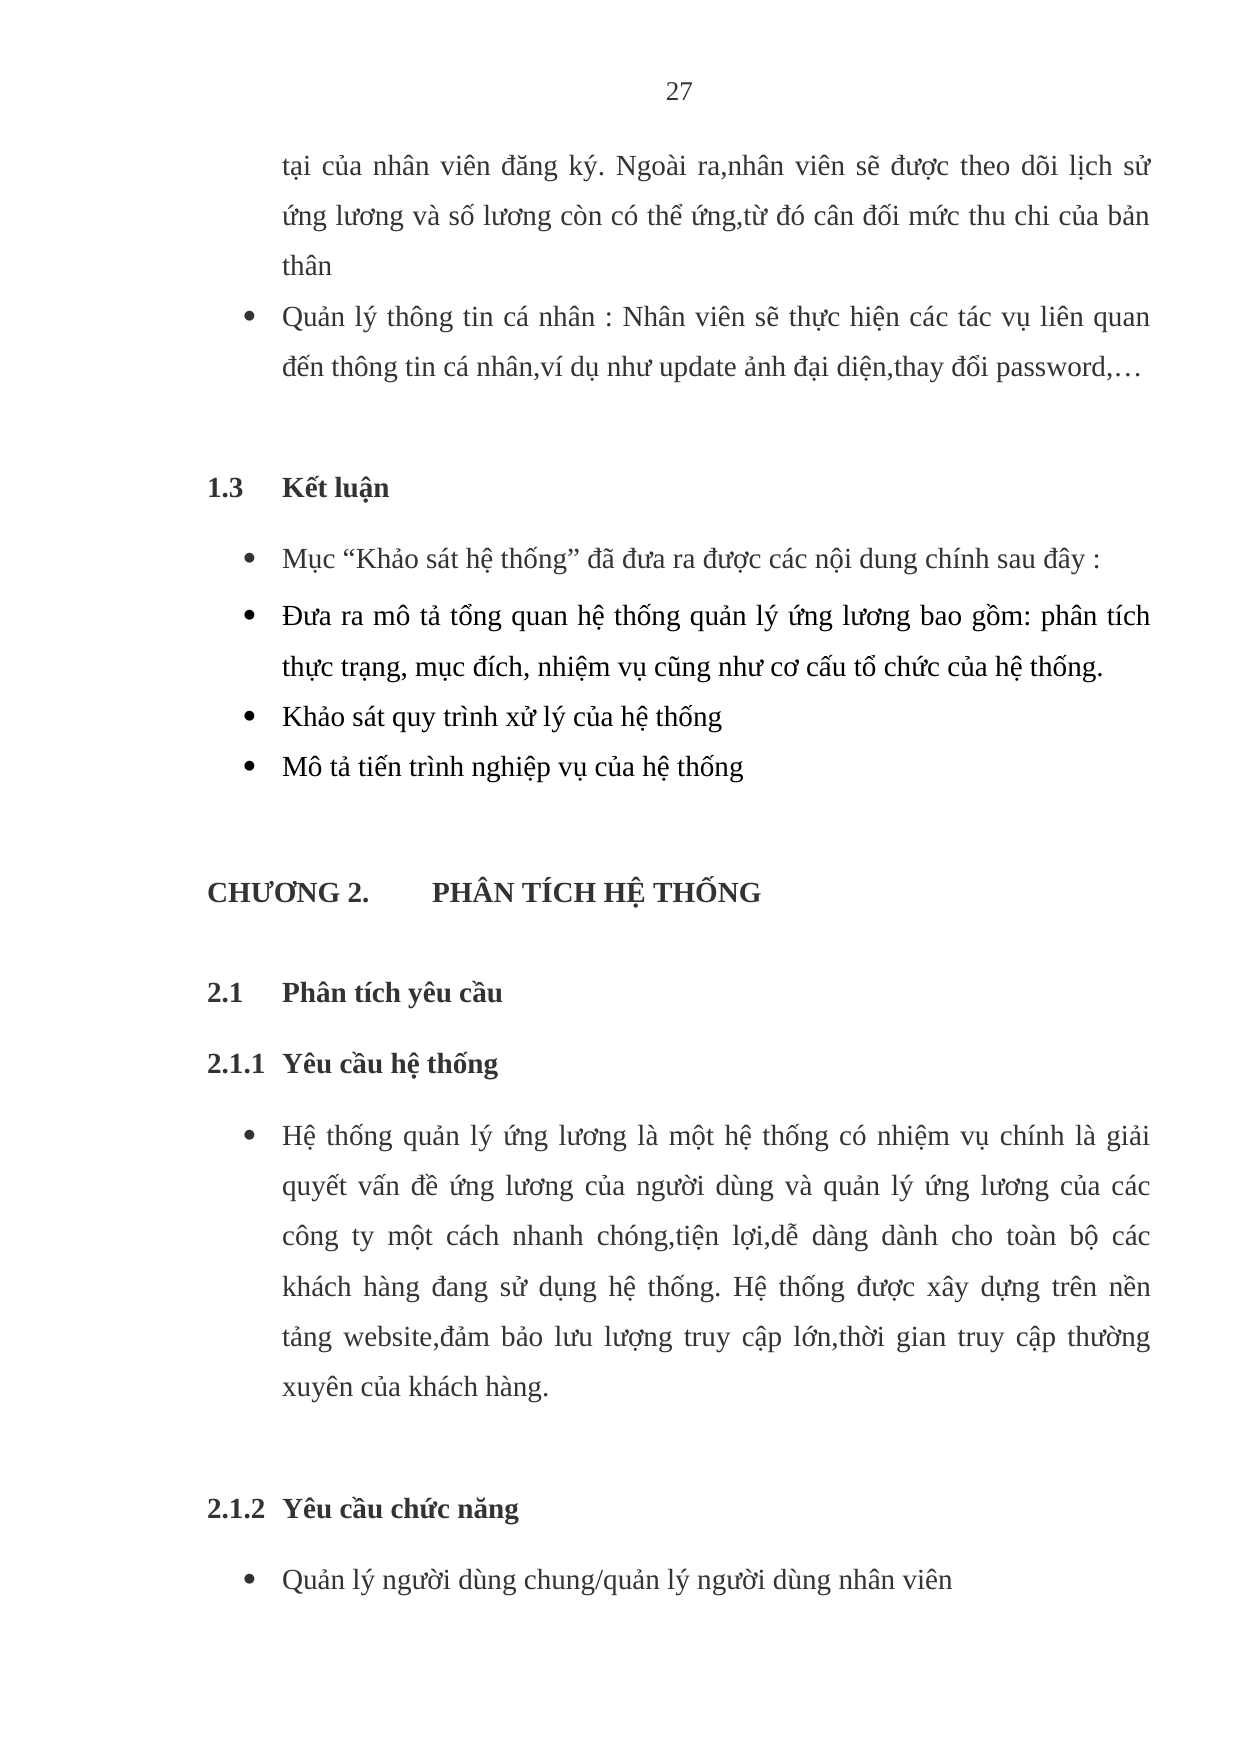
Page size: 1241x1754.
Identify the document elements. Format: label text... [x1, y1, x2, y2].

list Mục “Khảo sát hệ thống” đã đưa ra được các nội dung chính sau đây : [244, 542, 1152, 575]
list Quản lý thông tin cá nhân : Nhân viên sẽ thực hiện các tác vụ liên quan đến thông tin cá nhân,ví dụ như update ảnh đại diện,thay đổi password,… [244, 299, 1152, 383]
subtitle PHÂN TÍCH HỆ THỐNG [207, 875, 1152, 909]
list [244, 148, 1152, 282]
list Mô tả tiến trình nghiệp vụ của hệ thống [244, 749, 1152, 783]
list Quản lý người dùng chung/quản lý người dùng nhân viên [244, 1562, 1152, 1596]
subtitle Yêu cầu hệ thống [207, 1047, 1152, 1080]
list Hệ thống quản lý ứng lương là một hệ thống có nhiệm vụ chính là giải quyết vấn đề ứng lương của người dùng và quản lý ứng lương của các công ty một cách nhanh chóng,tiện lợi,dễ dàng dành cho toàn bộ các khách hàng đang sử dụng hệ thống. Hệ thống được xây dựng trên nền tảng website,đảm bảo lưu lượng truy cập lớn,thời gian truy cập thường xuyên của khách hàng. [244, 1118, 1152, 1403]
list Khảo sát quy trình xử lý của hệ thống [244, 699, 1152, 733]
subtitle Kết luận [207, 471, 1152, 504]
list Đưa ra mô tả tổng quan hệ thống quản lý ứng lương bao gồm: phân tích thực trạng, mục đích, nhiệm vụ cũng như cơ cấu tổ chức của hệ thống. [244, 598, 1152, 682]
subtitle Phân tích yêu cầu [207, 976, 1152, 1009]
subtitle Yêu cầu chức năng [207, 1491, 1152, 1524]
